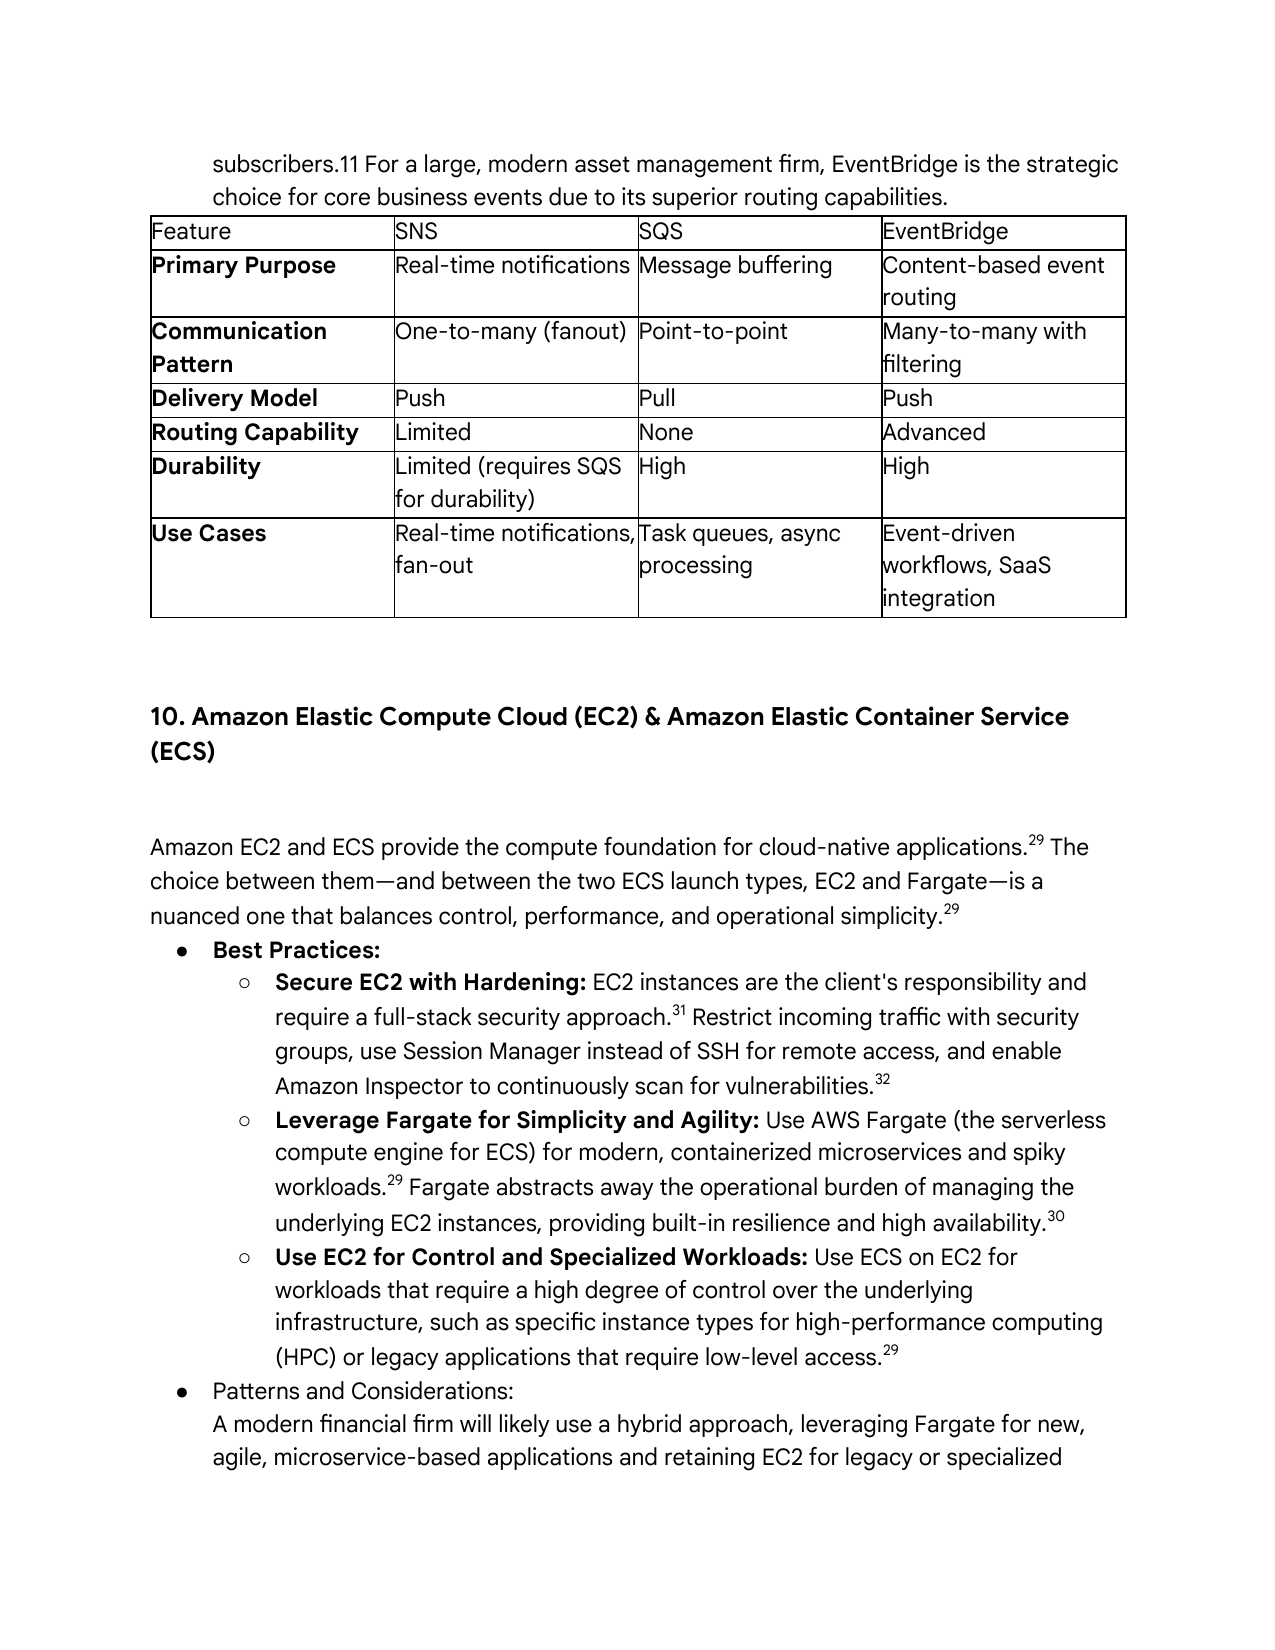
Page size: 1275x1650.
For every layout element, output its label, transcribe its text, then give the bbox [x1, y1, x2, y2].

table_cell Delivery Model [152, 384, 394, 417]
table_cell Content-based event routing [883, 251, 1125, 316]
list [175, 1377, 1125, 1472]
table_cell High [883, 452, 1125, 517]
table_header Feature [152, 217, 394, 249]
table_header SNS [395, 217, 638, 249]
table_cell Many-to-many with filtering [883, 318, 1125, 383]
table_cell Routing Capability [152, 418, 394, 451]
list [175, 150, 1125, 211]
table_cell Pull [639, 384, 881, 417]
table_cell Advanced [883, 418, 1125, 451]
table_cell Primary Purpose [152, 251, 394, 316]
list Use EC2 for Control and Specialized Workloads: Use ECS on EC2 for workloads that require a high degree of control over the underlying infrastructure, such as specific instance types for high-performance computing (HPC) or legacy applications that require low-level access.29 [237, 1243, 1125, 1373]
table_cell Real-time notifications [395, 251, 638, 316]
table_cell None [639, 418, 881, 451]
table_cell Task queues, async processing [639, 519, 881, 617]
table_cell Push [395, 384, 638, 417]
table_cell Push [883, 384, 1125, 417]
text Amazon EC2 and ECS provide the compute foundation for cloud-native applications.29 The choice between them—and between the two ECS launch types, EC2 and Fargate—is a nuanced one that balances control, performance, and operational simplicity.29 [150, 832, 1125, 931]
table_cell Limited [395, 418, 638, 451]
list Secure EC2 with Hardening: EC2 instances are the client's responsibility and require a full-stack security approach.31 Restrict incoming traffic with security groups, use Session Manager instead of SSH for remote access, and enable Amazon Inspector to continuously scan for vulnerabilities.32 [237, 968, 1125, 1101]
table_cell Event-driven workflows, SaaS integration [883, 519, 1125, 617]
list Best Practices: [175, 936, 1125, 964]
table_header EventBridge [883, 217, 1125, 249]
table_cell One-to-many (fanout) [395, 318, 638, 383]
list Leverage Fargate for Simplicity and Agility: Use AWS Fargate (the serverless compute engine for ECS) for modern, containerized microservices and spiky workloads.29 Fargate abstracts away the operational burden of managing the underlying EC2 instances, providing built-in resilience and high availability.30 [237, 1106, 1125, 1239]
table_cell Message buffering [639, 251, 881, 316]
table_cell Durability [152, 452, 394, 517]
table_cell Point-to-point [639, 318, 881, 383]
table_cell Real-time notifications, fan-out [395, 519, 638, 617]
table_cell Communication Pattern [152, 318, 394, 383]
table_cell High [639, 452, 881, 517]
subtitle 10. Amazon Elastic Compute Cloud (EC2) & Amazon Elastic Container Service (ECS) [150, 701, 1125, 768]
table_header SQS [639, 217, 881, 249]
table_cell Limited (requires SQS for durability) [395, 452, 638, 517]
table_cell Use Cases [152, 519, 394, 617]
